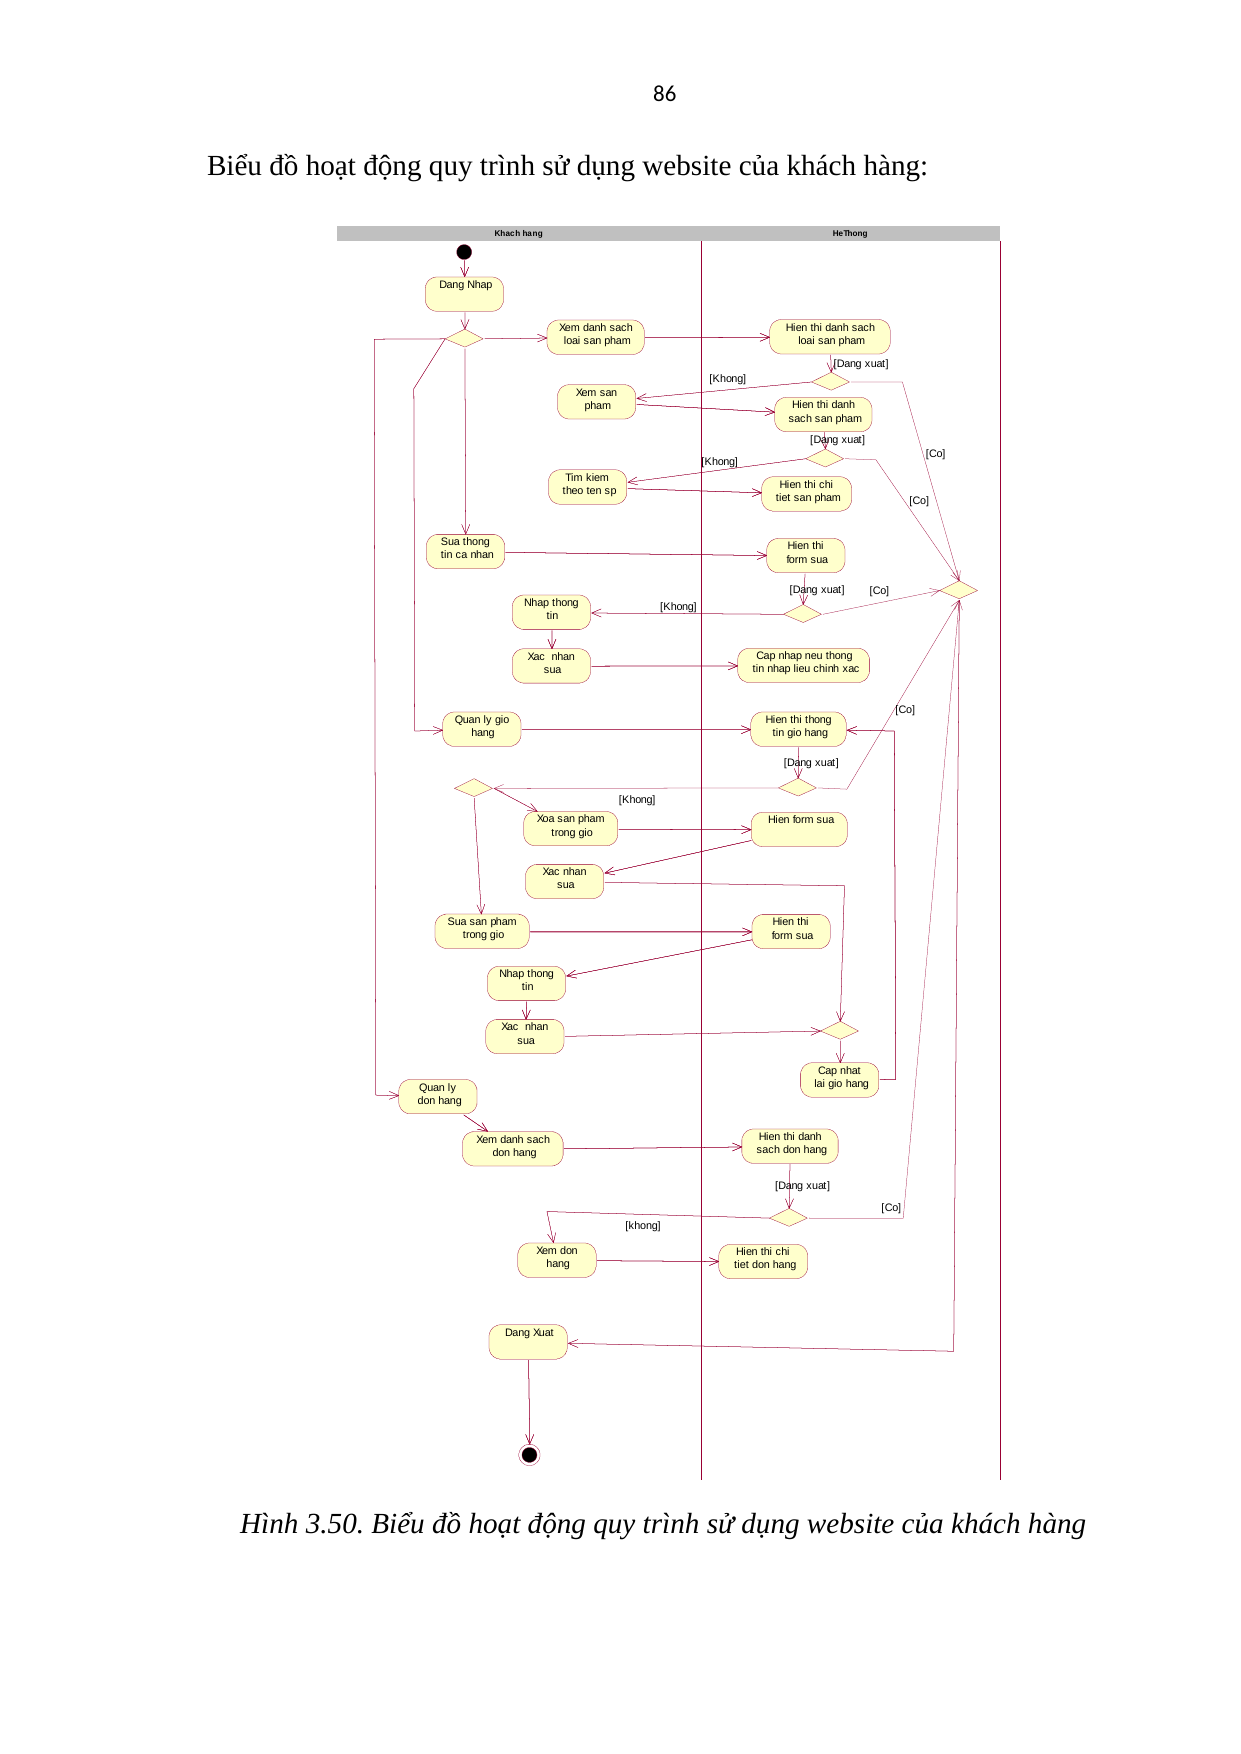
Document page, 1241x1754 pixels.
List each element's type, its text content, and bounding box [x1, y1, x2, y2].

text Hình 3.50. Biểu đồ hoạt động quy trình sử dụng website của khách hàng [207, 1506, 1122, 1540]
text Biểu đồ hoạt động quy trình sử dụng website của khách hàng: [207, 148, 1122, 181]
